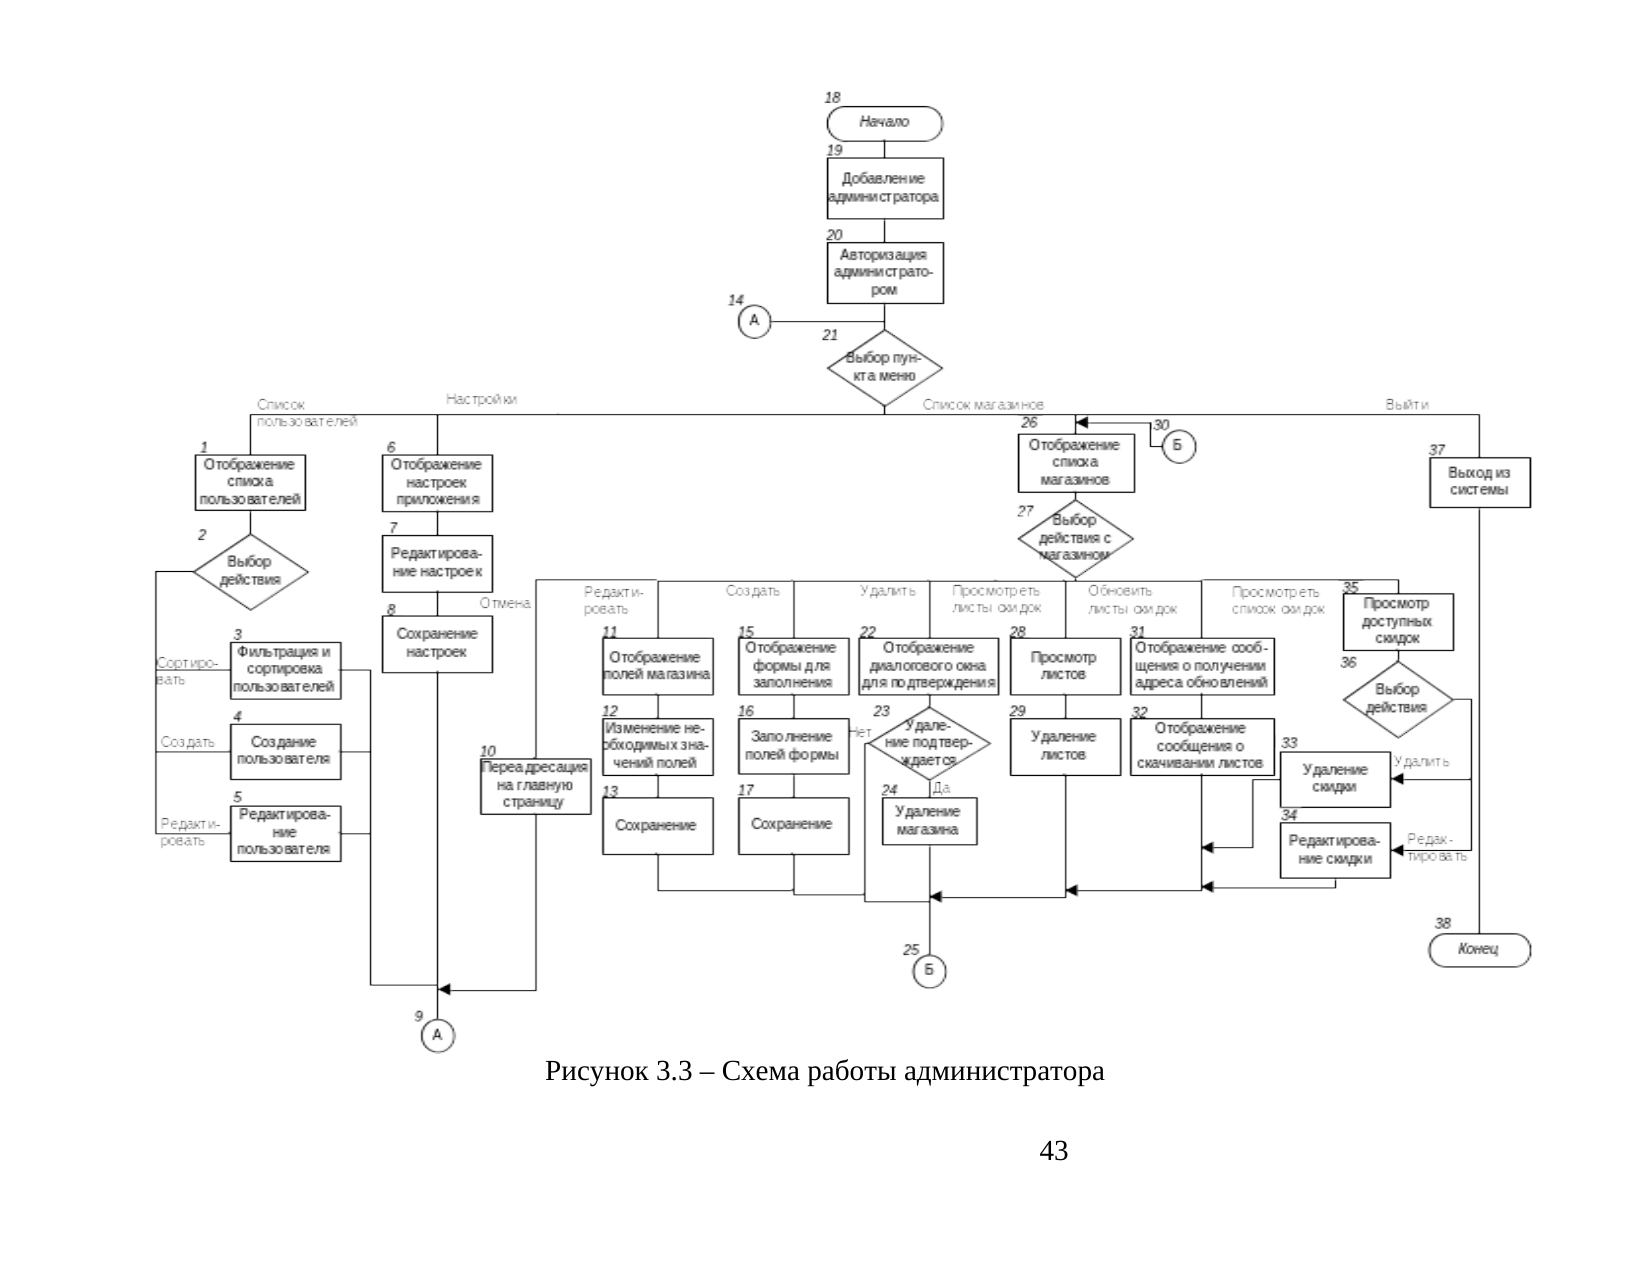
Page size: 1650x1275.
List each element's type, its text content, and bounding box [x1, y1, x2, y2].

text Рисунок 3.3 – Схема работы администратора [118, 1053, 1532, 1087]
